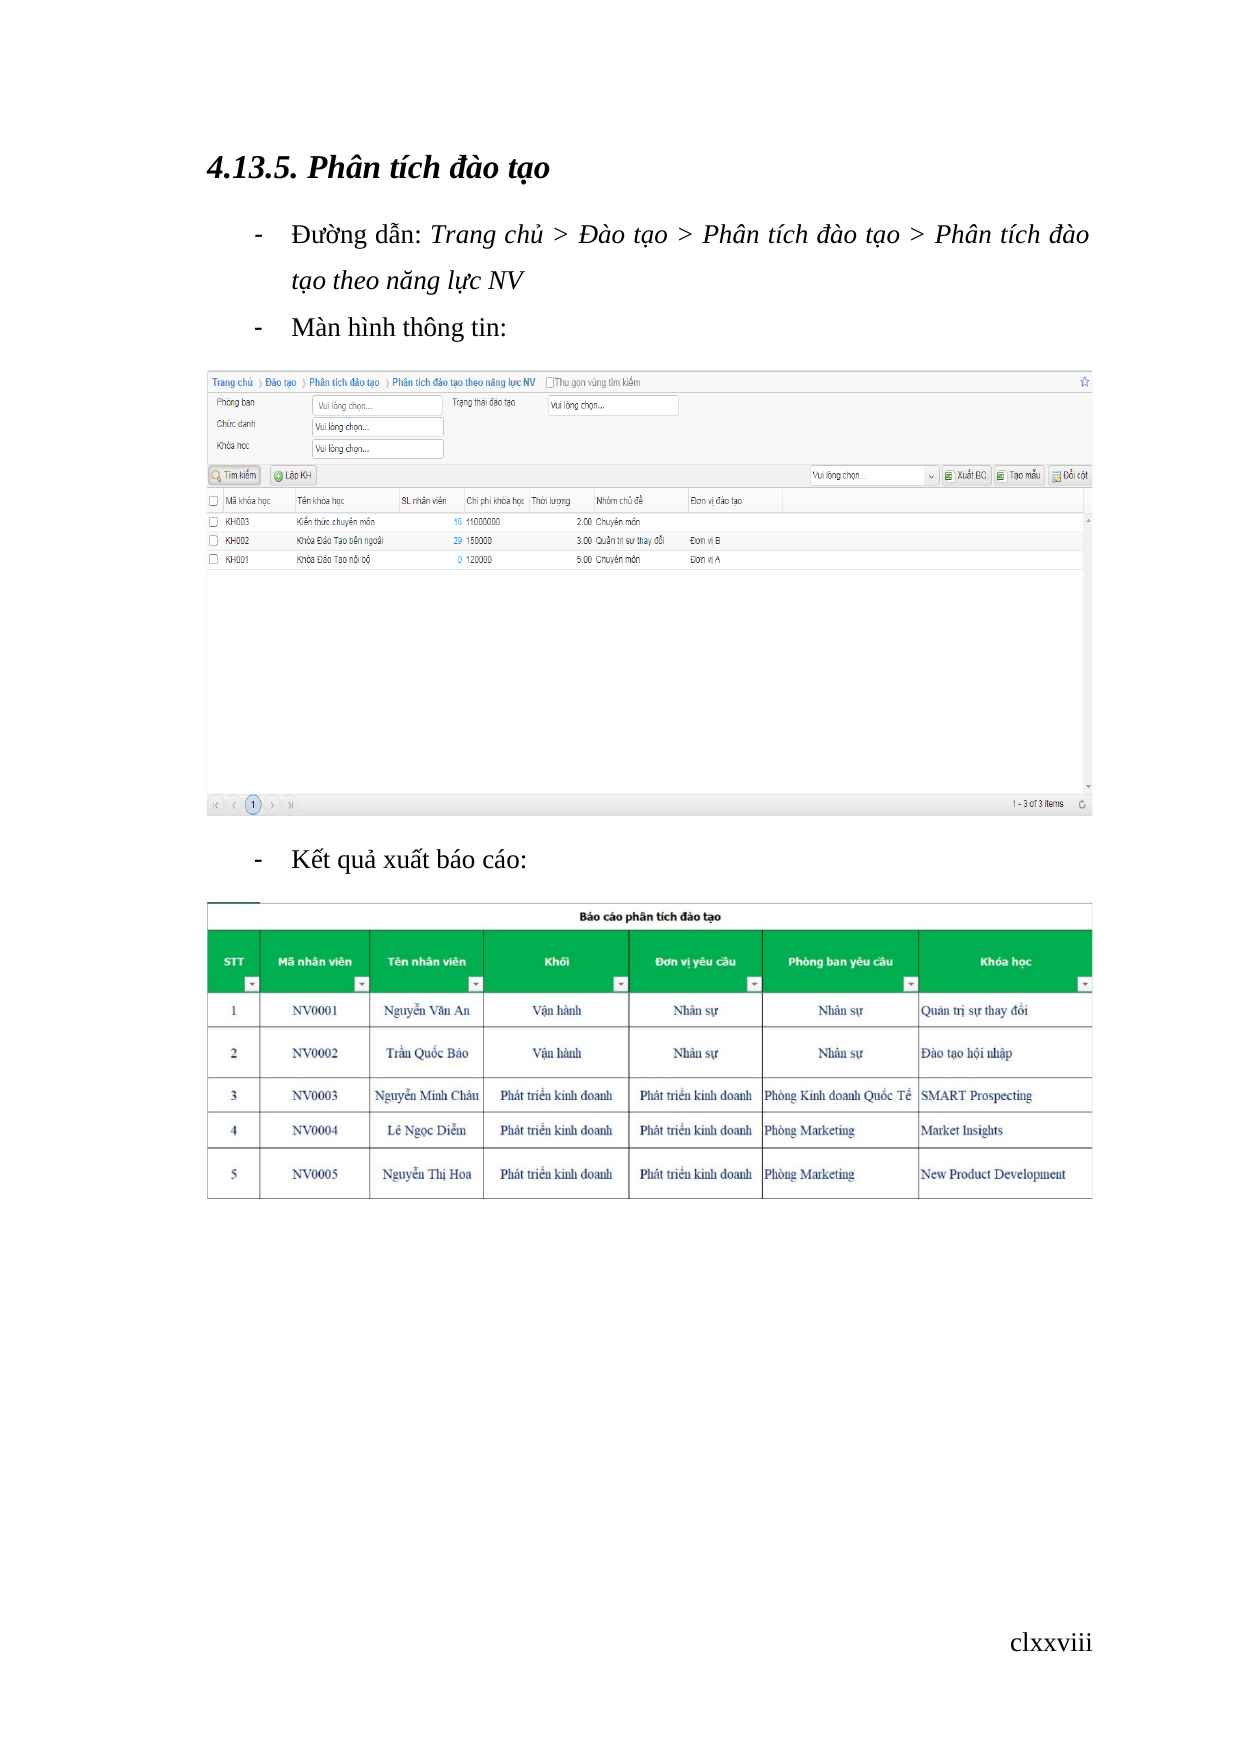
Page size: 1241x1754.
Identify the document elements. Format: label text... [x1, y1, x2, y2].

subtitle 4.13.5. Phân tích đào tạo [207, 148, 1092, 186]
picture [206, 370, 1093, 816]
list Đường dẫn: Trang chủ > Đào tạo > Phân tích đào tạo > Phân tích đào tạo theo năng lực NV [254, 218, 1092, 296]
picture [206, 902, 1093, 1199]
list Kết quả xuất báo cáo: [254, 843, 1092, 875]
list Màn hình thông tin: [254, 311, 1092, 342]
